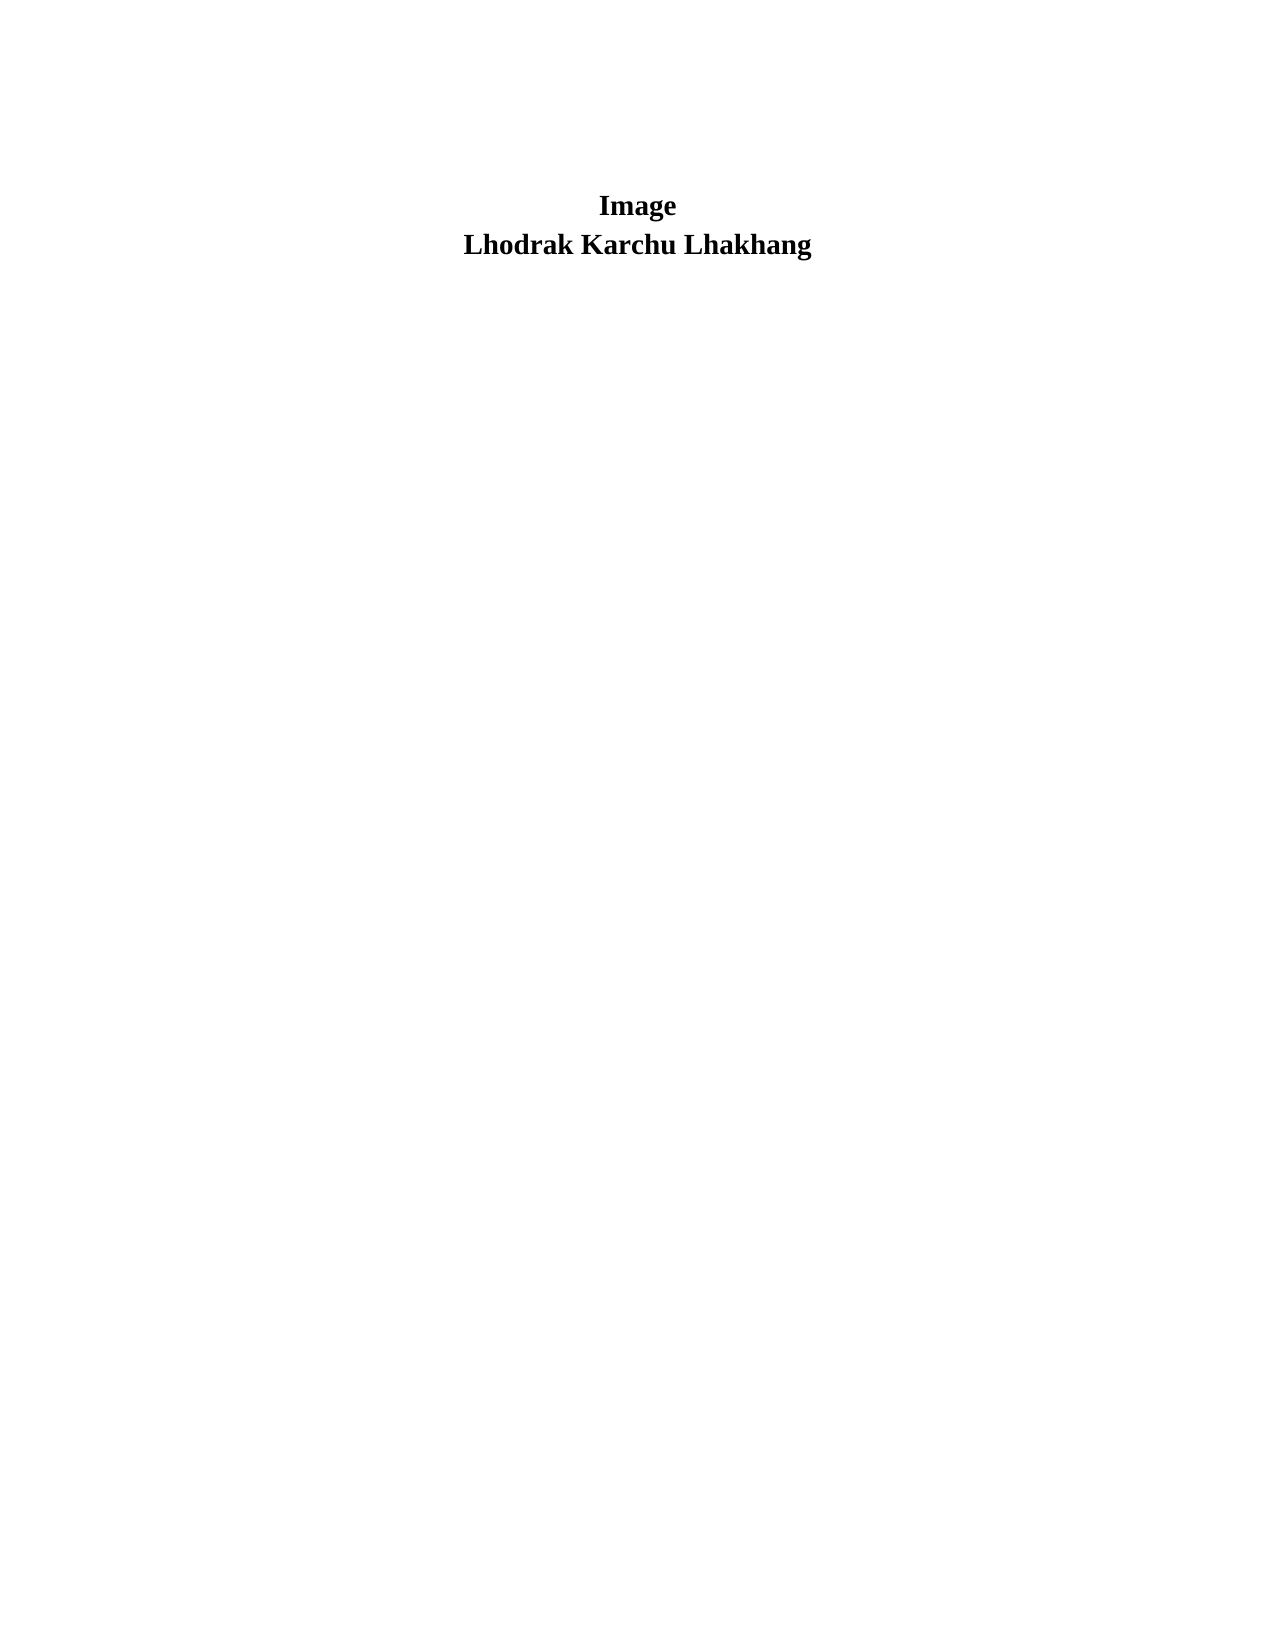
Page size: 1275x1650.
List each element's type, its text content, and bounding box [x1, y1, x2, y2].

text Image Lhodrak Karchu Lhakhang [150, 188, 1125, 261]
